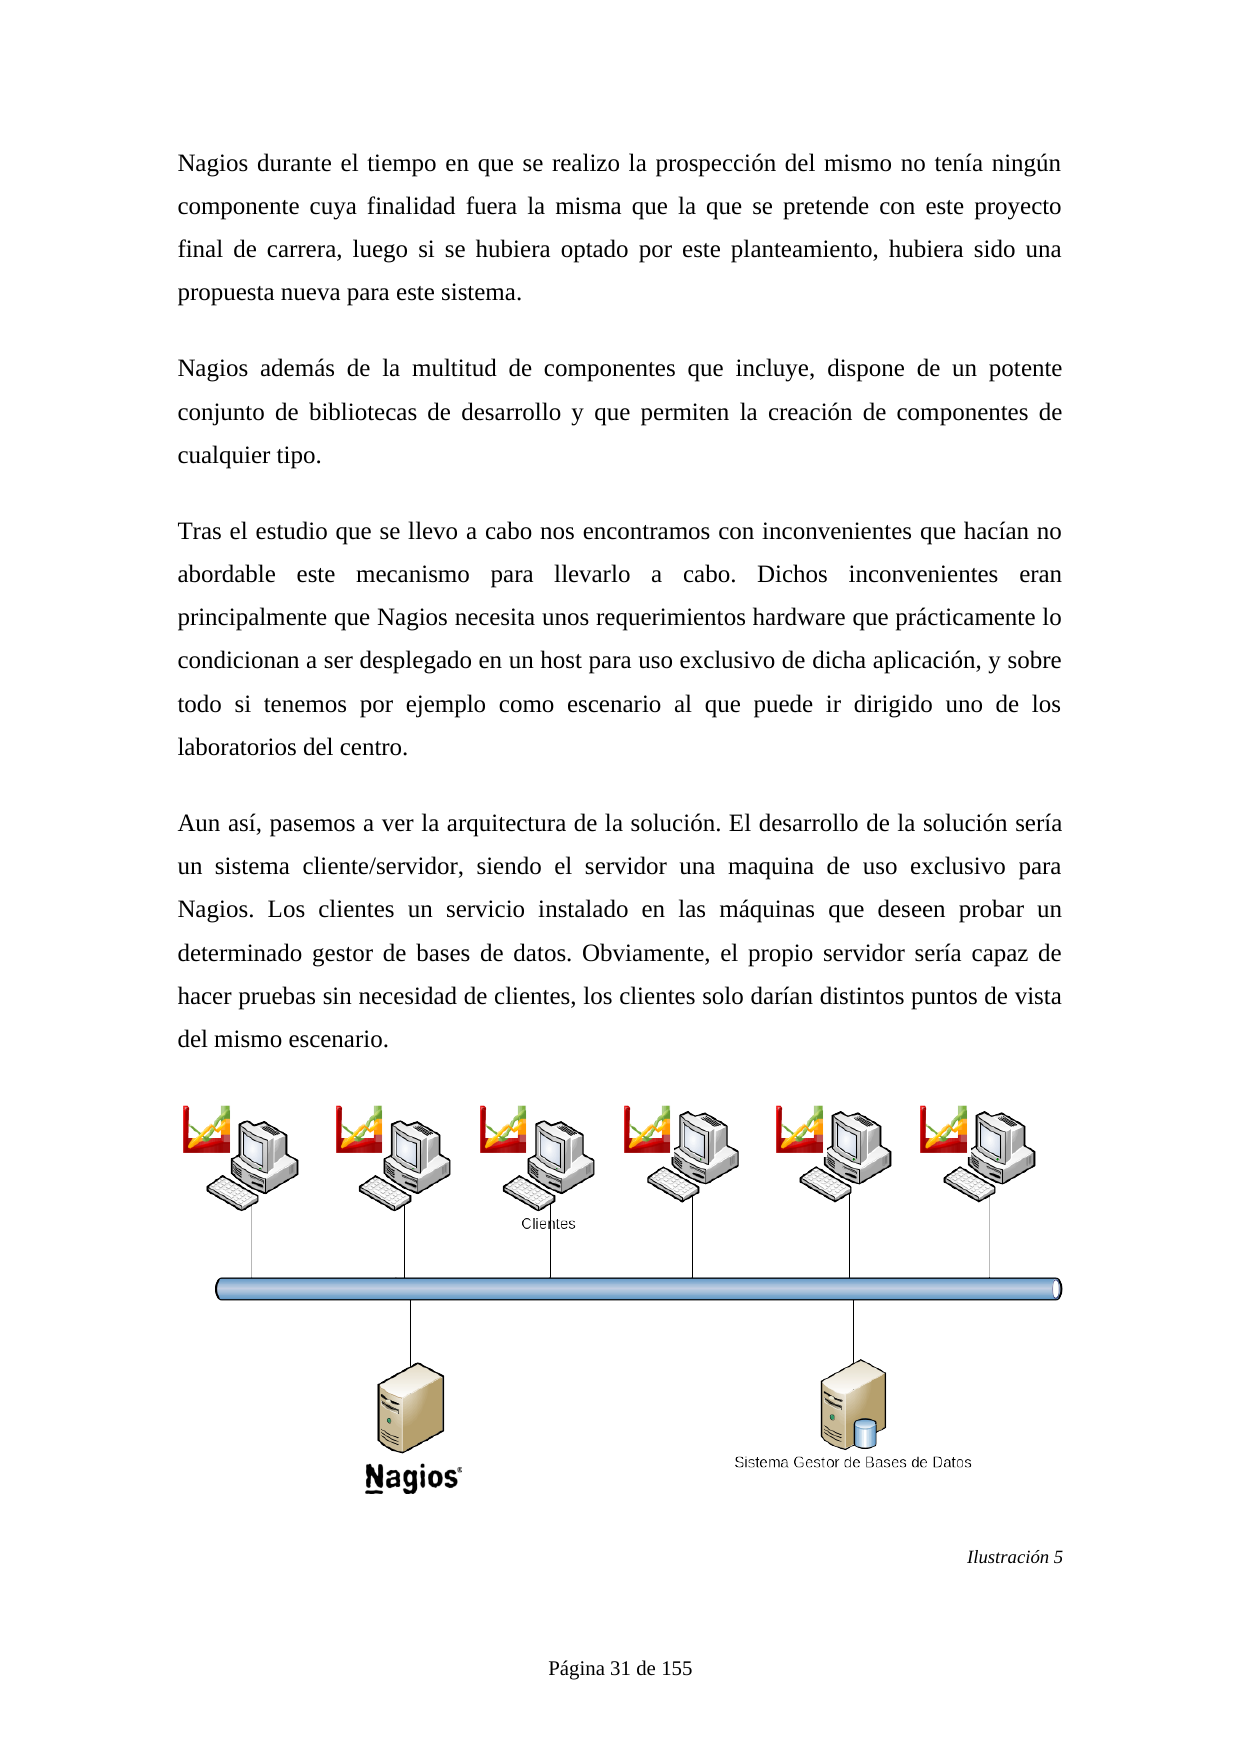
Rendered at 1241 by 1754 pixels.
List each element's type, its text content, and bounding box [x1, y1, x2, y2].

text Aun así, pasemos a ver la arquitectura de la solución. El desarrollo de la solución sería un sistema cliente/servidor, siendo el servidor una maquina de uso exclusivo para Nagios. Los clientes un servicio instalado en las máquinas que deseen probar un determinado gestor de bases de datos. Obviamente, el propio servidor sería capaz de hacer pruebas sin necesidad de clientes, los clientes solo darían distintos puntos de vista del mismo escenario. [177, 808, 1063, 1053]
text Nagios durante el tiempo en que se realizo la prospección del mismo no tenía ningún componente cuya finalidad fuera la misma que la que se pretende con este proyecto final de carrera, luego si se hubiera optado por este planteamiento, hubiera sido una propuesta nueva para este sistema. [177, 148, 1063, 306]
text Nagios además de la multitud de componentes que incluye, dispone de un potente conjunto de bibliotecas de desarrollo y que permiten la creación de componentes de cualquier tipo. [177, 353, 1063, 468]
text Tras el estudio que se llevo a cabo nos encontramos con inconvenientes que hacían no abordable este mecanismo para llevarlo a cabo. Dichos inconvenientes eran principalmente que Nagios necesita unos requerimientos hardware que prácticamente lo condicionan a ser desplegado en un host para uso exclusivo de dicha aplicación, y sobre todo si tenemos por ejemplo como escenario al que puede ir dirigido uno de los laboratorios del centro. [177, 516, 1063, 761]
